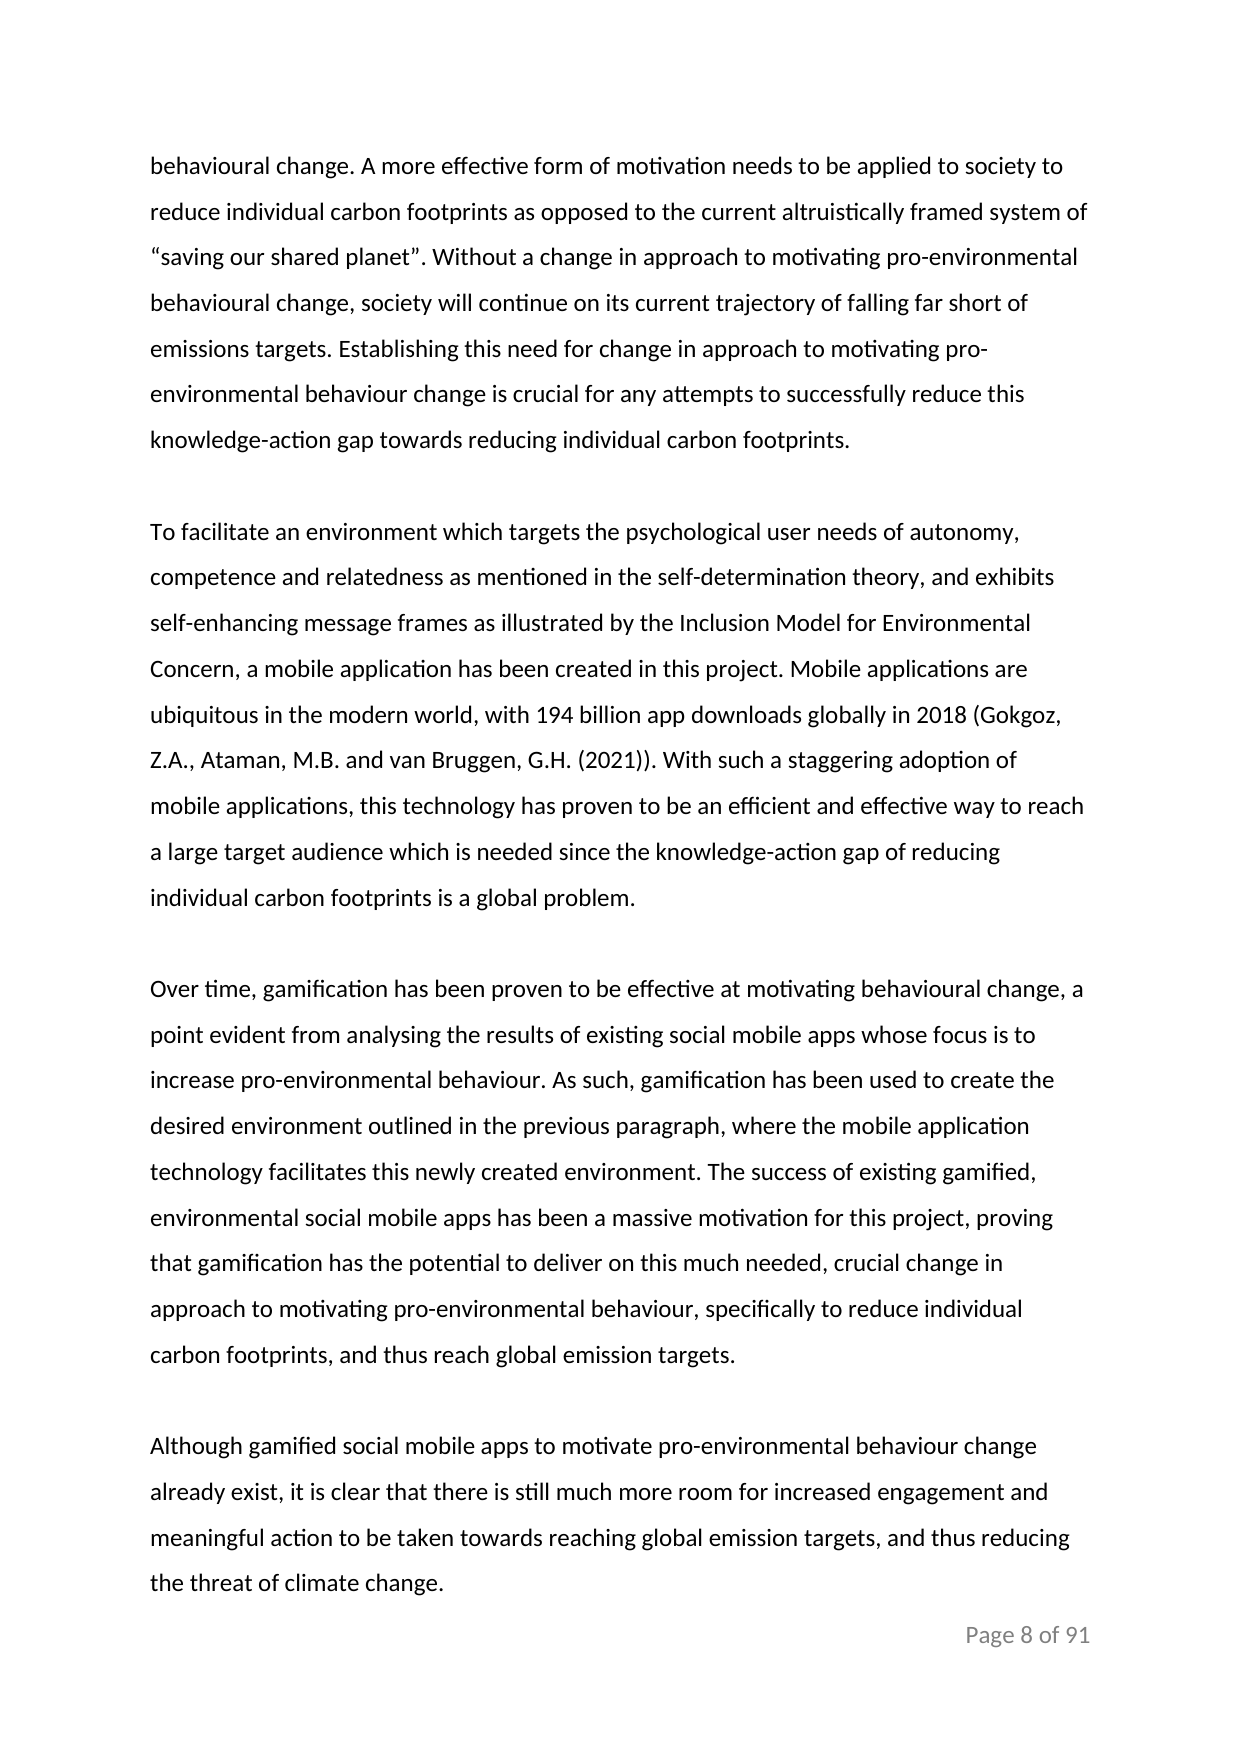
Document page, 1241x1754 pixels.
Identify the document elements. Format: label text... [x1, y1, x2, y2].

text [150, 150, 1090, 455]
text Although gamified social mobile apps to motivate pro-environmental behaviour change already exist, it is clear that there is still much more room for increased engagement and meaningful action to be taken towards reaching global emission targets, and thus reducing the threat of climate change. [150, 1430, 1090, 1598]
text Over time, gamification has been proven to be effective at motivating behavioural change, a point evident from analysing the results of existing social mobile apps whose focus is to increase pro-environmental behaviour. As such, gamification has been used to create the desired environment outlined in the previous paragraph, where the mobile application technology facilitates this newly created environment. The success of existing gamified, environmental social mobile apps has been a massive motivation for this project, proving that gamification has the potential to deliver on this much needed, crucial change in approach to motivating pro-environmental behaviour, specifically to reduce individual carbon footprints, and thus reach global emission targets. [150, 973, 1090, 1369]
text To facilitate an environment which targets the psychological user needs of autonomy, competence and relatedness as mentioned in the self-determination theory, and exhibits self-enhancing message frames as illustrated by the Inclusion Model for Environmental Concern, a mobile application has been created in this project. Mobile applications are ubiquitous in the modern world, with 194 billion app downloads globally in 2018 (Gokgoz, Z.A., Ataman, M.B. and van Bruggen, G.H. (2021)). With such a staggering adoption of mobile applications, this technology has proven to be an efficient and effective way to reach a large target audience which is needed since the knowledge-action gap of reducing individual carbon footprints is a global problem. [150, 516, 1090, 912]
